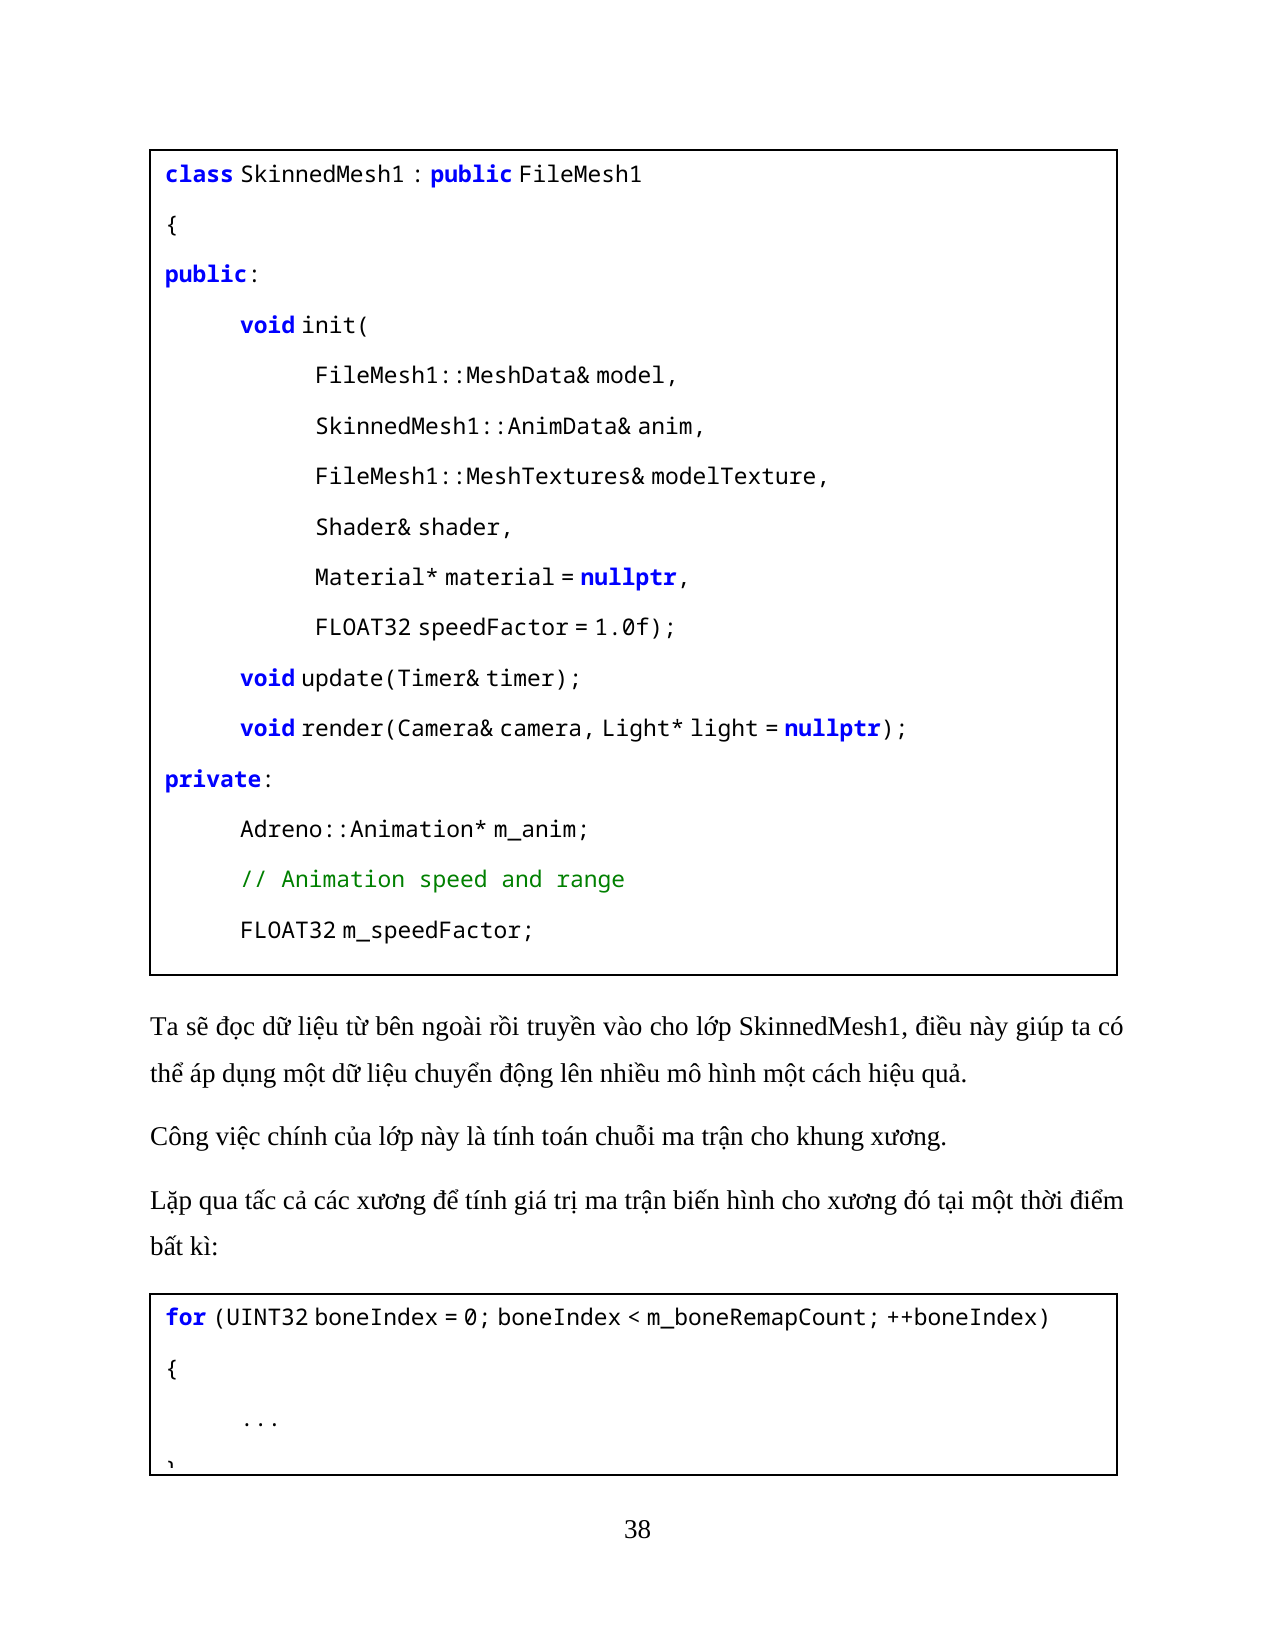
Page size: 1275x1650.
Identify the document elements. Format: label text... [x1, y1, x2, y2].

text Ta sẽ đọc dữ liệu từ bên ngoài rồi truyền vào cho lớp SkinnedMesh1, điều này giúp ta có thể áp dụng một dữ liệu chuyển động lên nhiều mô hình một cách hiệu quả. [150, 1010, 1125, 1088]
text Công việc chính của lớp này là tính toán chuỗi ma trận cho khung xương. [150, 1120, 1125, 1152]
text Lặp qua tấc cả các xương để tính giá trị ma trận biến hình cho xương đó tại một thời điểm bất kì: [150, 1184, 1125, 1262]
